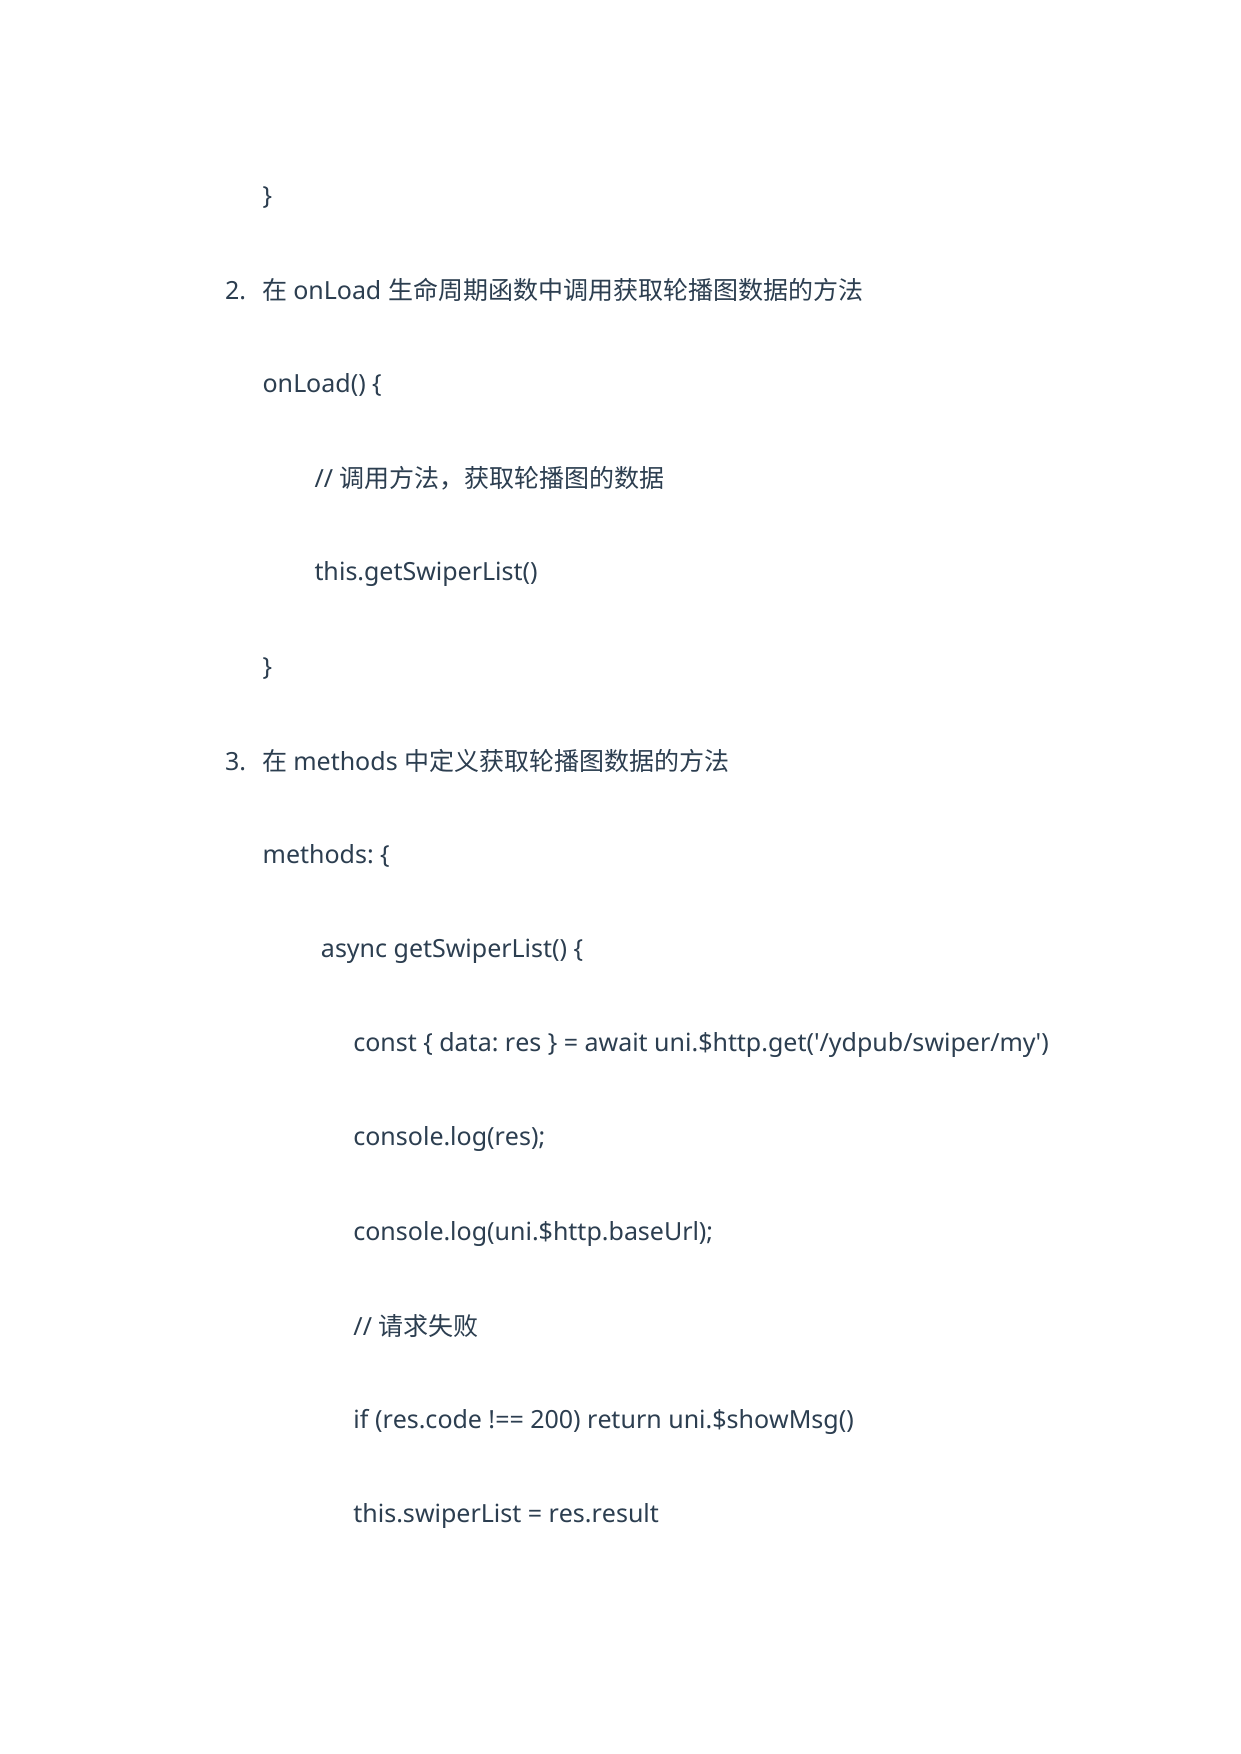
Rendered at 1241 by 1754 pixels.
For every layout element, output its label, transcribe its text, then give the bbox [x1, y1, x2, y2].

list 在 onLoad 生命周期函数中调用获取轮播图数据的方法 [225, 256, 1053, 321]
text } [262, 162, 1053, 227]
text const { data: res } = await uni.$http.get('/ydpub/swiper/my') [262, 1009, 1053, 1074]
text // 请求失败 [262, 1292, 1053, 1357]
text console.log(uni.$http.baseUrl); [262, 1198, 1053, 1263]
text if (res.code !== 200) return uni.$showMsg() [262, 1386, 1053, 1451]
text async getSwiperList() { [262, 915, 1053, 980]
text this.getSwiperList() [262, 539, 1053, 604]
list 在 methods 中定义获取轮播图数据的方法 [225, 727, 1053, 792]
text console.log(res); [262, 1104, 1053, 1169]
text // 调用方法，获取轮播图的数据 [262, 444, 1053, 509]
text this.swiperList = res.result [262, 1480, 1053, 1545]
text } [262, 633, 1053, 698]
text onLoad() { [262, 350, 1053, 415]
text methods: { [262, 821, 1053, 886]
